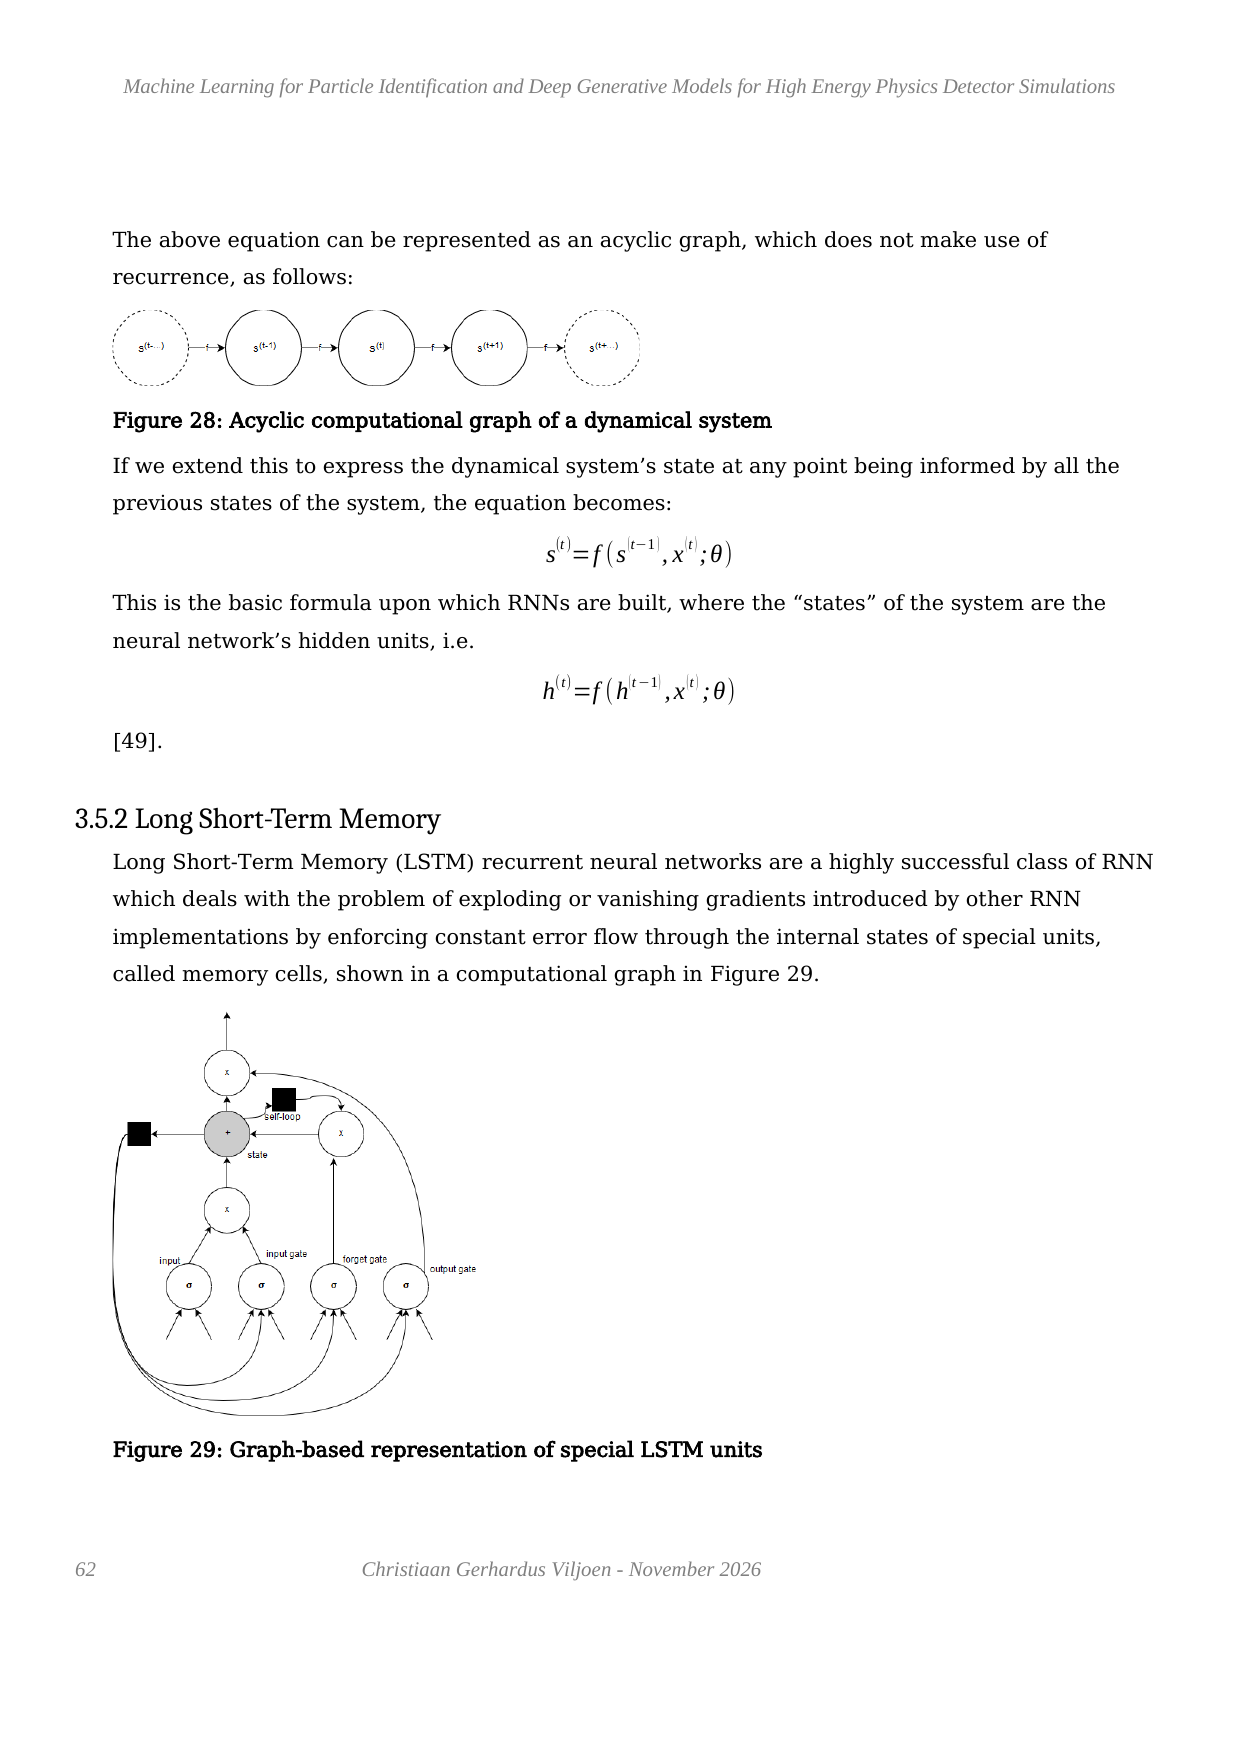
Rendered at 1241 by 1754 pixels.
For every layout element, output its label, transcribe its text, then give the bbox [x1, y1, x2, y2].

text This is the basic formula upon which RNNs are built, where the “states” of the system are the neural network’s hidden units, i.e. [112, 590, 1165, 653]
text Figure 29: Graph-based representation of special LSTM units [112, 1436, 1165, 1461]
text Figure 28: Acyclic computational graph of a dynamical system [112, 407, 1165, 432]
picture [112, 1007, 482, 1416]
text The above equation can be represented as an acyclic graph, which does not make use of recurrence, as follows: [112, 227, 1165, 289]
text Long Short-Term Memory (LSTM) recurrent neural networks are a highly successful class of RNN which deals with the problem of exploding or vanishing gradients introduced by other RNN implementations by enforcing constant error flow through the internal states of special units, called memory cells, shown in a computational graph in Figure 29. [112, 849, 1165, 986]
text . [112, 728, 1165, 753]
picture [112, 310, 640, 386]
text If we extend this to express the dynamical system’s state at any point being informed by all the previous states of the system, the equation becomes: [112, 453, 1165, 515]
subtitle Long Short-Term Memory [75, 803, 1165, 836]
